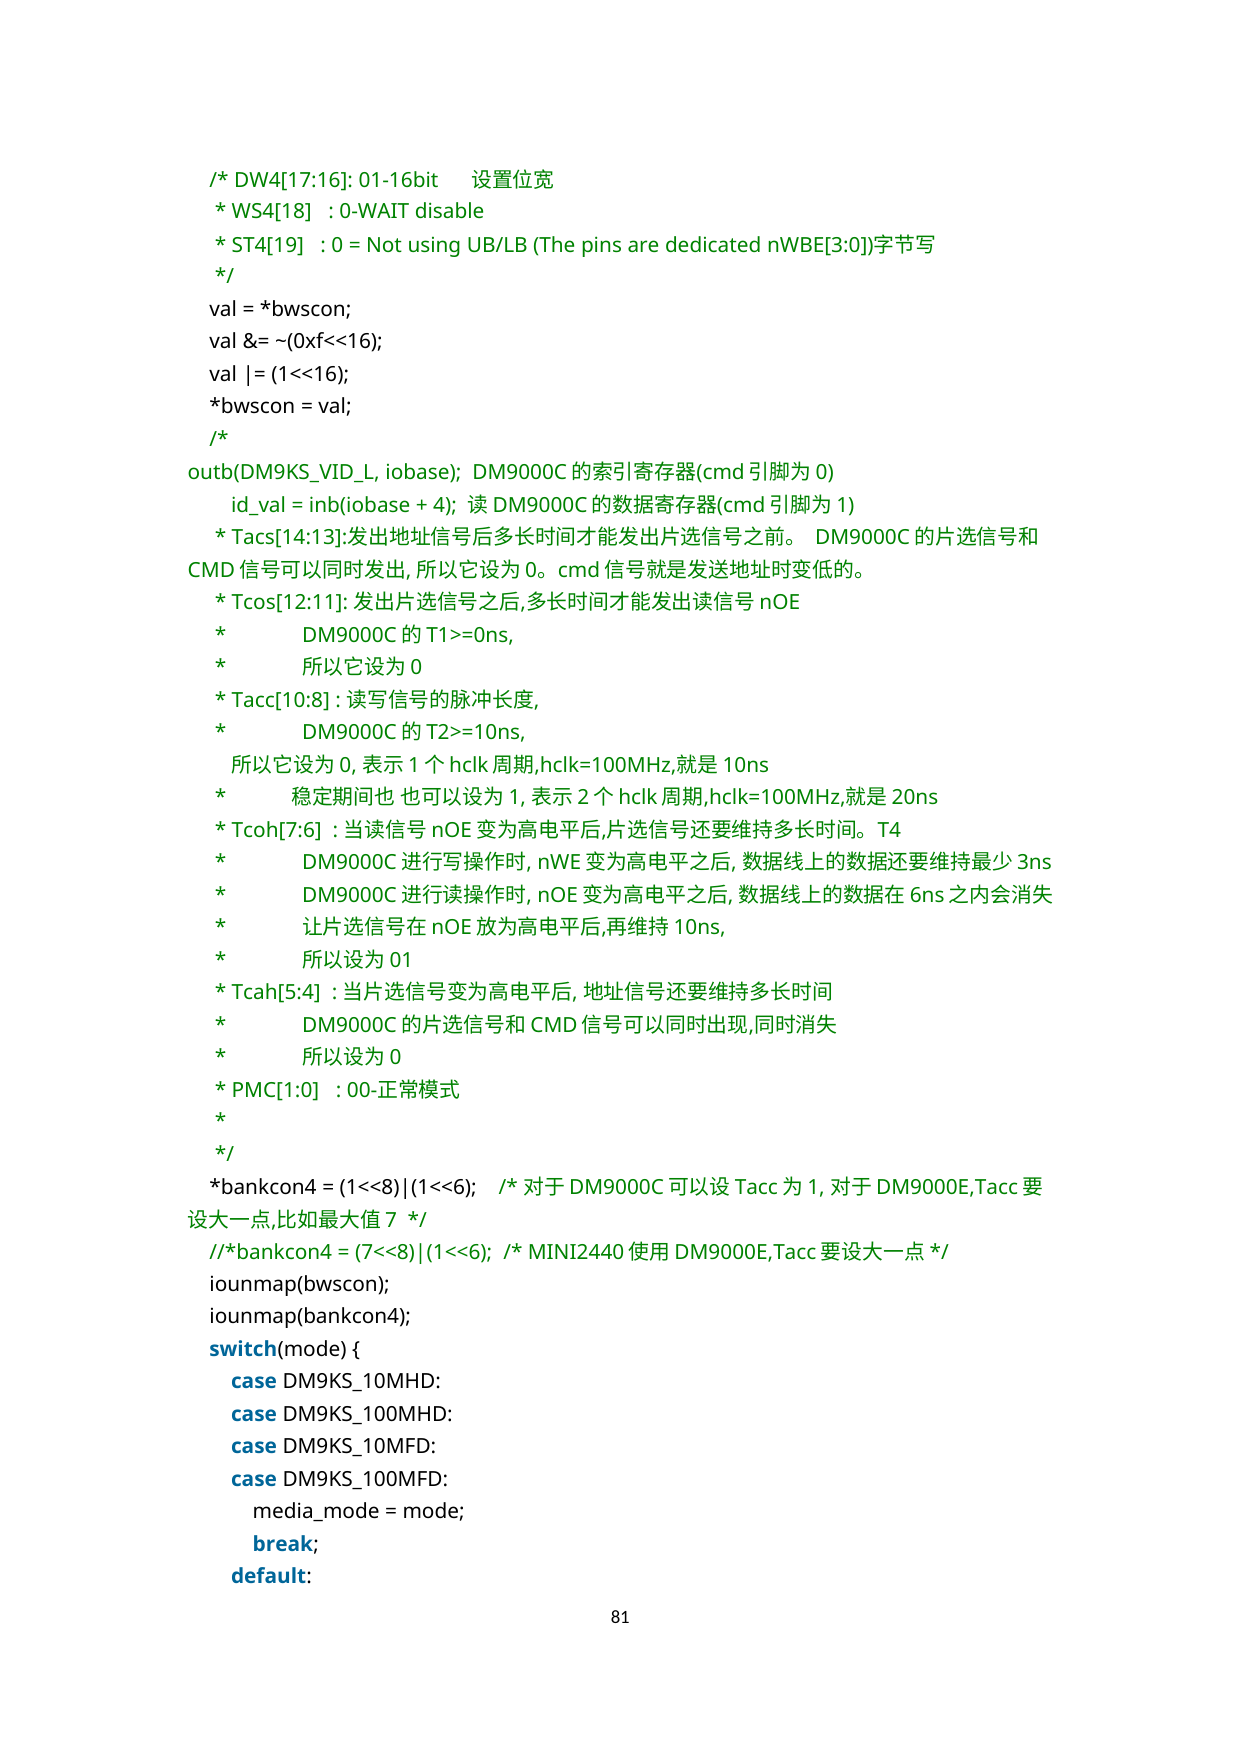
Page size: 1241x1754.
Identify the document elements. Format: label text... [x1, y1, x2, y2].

text * 所以它设为0 [187, 649, 1053, 682]
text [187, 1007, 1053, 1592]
text * Tacs[14:13]:发出地址信号后多长时间才能发出片选信号之前。 DM9000C的片选信号和CMD信号可以同时发出, 所以它设为0。cmd信号就是发送地址时变低的。 [187, 519, 1053, 584]
text id_val = inb(iobase + 4); 读DM9000C的数据寄存器(cmd引脚为1) [187, 487, 1053, 519]
text /* [187, 422, 1053, 454]
text * DM9000C的T2>=10ns, [187, 714, 1053, 747]
text * Tcah[5:4] : 当片选信号变为高电平后, 地址信号还要维持多长时间 [187, 974, 1053, 1007]
text outb(DM9KS_VID_L, iobase); DM9000C的索引寄存器(cmd引脚为0) [187, 454, 1053, 487]
text * ST4[19] : 0 = Not using UB/LB (The pins are dedicated nWBE[3:0])字节写 [187, 227, 1053, 259]
text val = *bwscon; [187, 292, 1053, 324]
text */ [187, 259, 1053, 292]
text val &= ~(0xf<<16); [187, 324, 1053, 357]
text * DM9000C进行读操作时, nOE变为高电平之后, 数据线上的数据在6ns之内会消失 [187, 877, 1053, 909]
text * 所以设为01 [187, 942, 1053, 974]
text * 稳定期间也 也可以设为1, 表示2个hclk周期,hclk=100MHz,就是20ns [187, 779, 1053, 812]
text * Tacc[10:8] : 读写信号的脉冲长度, [187, 682, 1053, 714]
text * WS4[18] : 0-WAIT disable [187, 194, 1053, 227]
text * 让片选信号在nOE放为高电平后,再维持10ns, [187, 909, 1053, 942]
text val |= (1<<16); [187, 357, 1053, 389]
text /* DW4[17:16]: 01-16bit 设置位宽 [187, 162, 1053, 194]
text 所以它设为0, 表示1个hclk周期,hclk=100MHz,就是10ns [187, 747, 1053, 779]
text * Tcoh[7:6] : 当读信号nOE变为高电平后,片选信号还要维持多长时间。T4 [187, 812, 1053, 844]
text *bwscon = val; [187, 389, 1053, 422]
text * Tcos[12:11]: 发出片选信号之后,多长时间才能发出读信号nOE [187, 584, 1053, 617]
text * DM9000C进行写操作时, nWE变为高电平之后, 数据线上的数据还要维持最少3ns [187, 844, 1053, 877]
text * DM9000C的T1>=0ns, [187, 617, 1053, 649]
